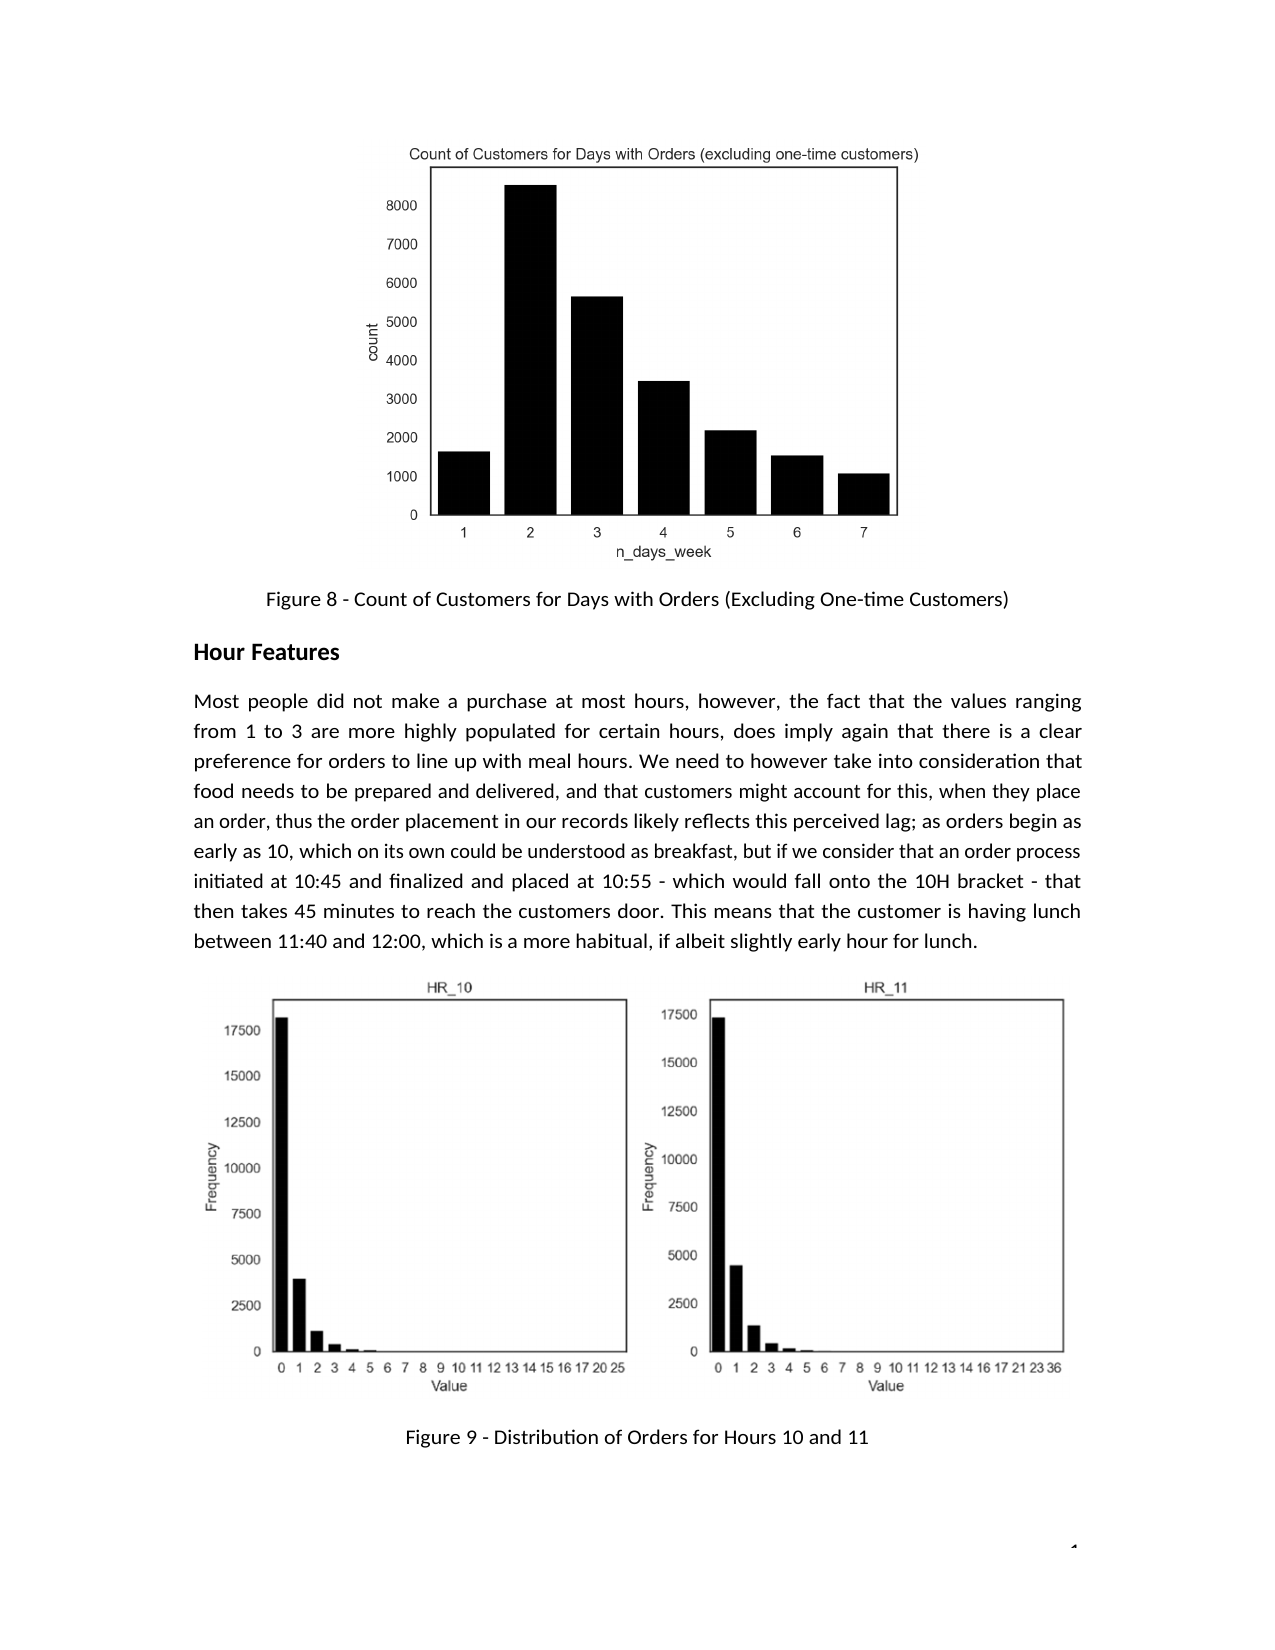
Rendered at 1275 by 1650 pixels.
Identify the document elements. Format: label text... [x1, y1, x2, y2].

picture [356, 139, 927, 569]
text Most people did not make a purchase at most hours, however, the fact that the values ranging from 1 to 3 are more highly populated for certain hours, does imply again that there is a clear preference for orders to line up with meal hours. We need to however take into consideration that food needs to be prepared and delivered, and that customers might account for this, when they place an order, thus the order placement in our records likely reflects this perceived lag; as orders begin as early as 10, which on its own could be understood as breakfast, but if we consider that an order process initiated at 10:45 and finalized and placed at 10:55 - which would fall onto the 10H bracket - that then takes 45 minutes to reach the customers door. This means that the customer is having lunch between 11:40 and 12:00, which is a more habitual, if albeit slightly early hour for lunch. [193, 689, 1082, 953]
text Figure 8 - Count of Customers for Days with Orders (Excluding One-time Customers) [194, 587, 1080, 612]
picture [201, 976, 1070, 1399]
subtitle Hour Features [193, 636, 1214, 667]
text Figure 9 - Distribution of Orders for Hours 10 and 11 [194, 1424, 1080, 1450]
